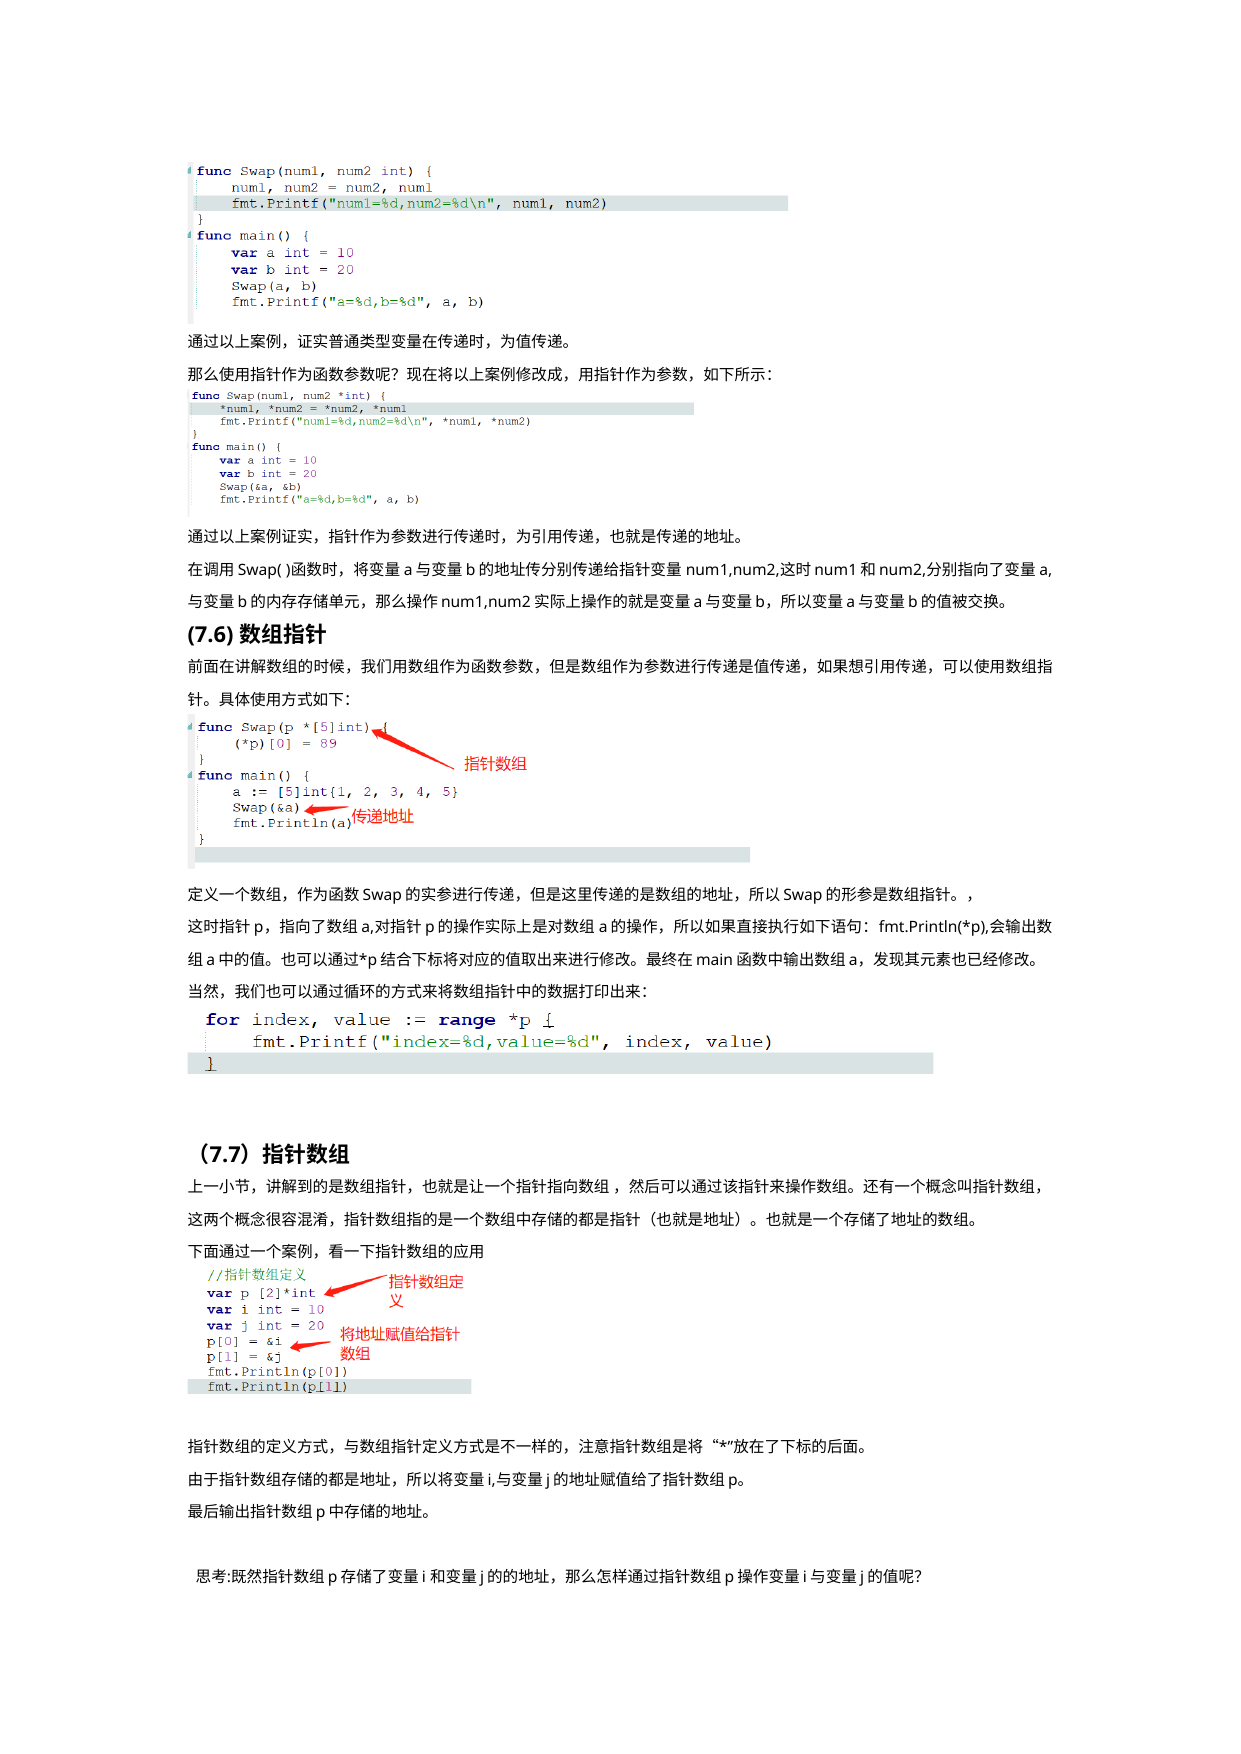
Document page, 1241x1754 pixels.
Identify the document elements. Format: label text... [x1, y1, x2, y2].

picture [187, 389, 694, 517]
picture [187, 1267, 472, 1398]
text （7.7）指针数组 [187, 1137, 1053, 1169]
text 通过以上案例，证实普通类型变量在传递时，为值传递。 [187, 324, 1053, 357]
text 通过以上案例证实，指针作为参数进行传递时，为引用传递，也就是传递的地址。 [187, 519, 1053, 552]
text 在调用Swap( )函数时，将变量a与变量b的地址传分别传递给指针变量num1,num2,这时num1和num2,分别指向了变量a,与变量b的内存存储单元，那么操作num1,num2实际上操作的就是变量a与变量b，所以变量a与变量b的值被交换。 [187, 552, 1053, 617]
picture [187, 714, 750, 869]
text 最后输出指针数组p中存储的地址。 [187, 1494, 1053, 1527]
picture [187, 162, 789, 324]
text 思考:既然指针数组p存储了变量i 和变量j的的地址，那么怎样通过指针数组p操作变量i与变量j的值呢？ [187, 1559, 1053, 1592]
text 由于指针数组存储的都是地址，所以将变量i,与变量j的地址赋值给了指针数组p。 [187, 1462, 1053, 1494]
text 那么使用指针作为函数参数呢？现在将以上案例修改成，用指针作为参数，如下所示： [187, 357, 1053, 389]
text 当然，我们也可以通过循环的方式来将数组指针中的数据打印出来： [187, 974, 1053, 1007]
text (7.6) 数组指针 [187, 617, 1053, 649]
text 定义一个数组，作为函数Swap的实参进行传递，但是这里传递的是数组的地址，所以Swap的形参是数组指针。， [187, 877, 1053, 909]
text 下面通过一个案例，看一下指针数组的应用 [187, 1234, 1053, 1267]
text 这时指针p，指向了数组a,对指针p的操作实际上是对数组a的操作，所以如果直接执行如下语句：fmt.Println(*p),会输出数组a中的值。也可以通过*p结合下标将对应的值取出来进行修改。最终在main函数中输出数组a，发现其元素也已经修改。 [187, 909, 1053, 974]
text 前面在讲解数组的时候，我们用数组作为函数参数，但是数组作为参数进行传递是值传递，如果想引用传递，可以使用数组指针。具体使用方式如下： [187, 649, 1053, 714]
picture [187, 1007, 934, 1076]
text 上一小节，讲解到的是数组指针，也就是让一个指针指向数组 ，然后可以通过该指针来操作数组。还有一个概念叫指针数组，这两个概念很容混淆，指针数组指的是一个数组中存储的都是指针（也就是地址）。也就是一个存储了地址的数组。 [187, 1169, 1053, 1234]
text 指针数组的定义方式，与数组指针定义方式是不一样的，注意指针数组是将“*”放在了下标的后面。 [187, 1429, 1053, 1462]
